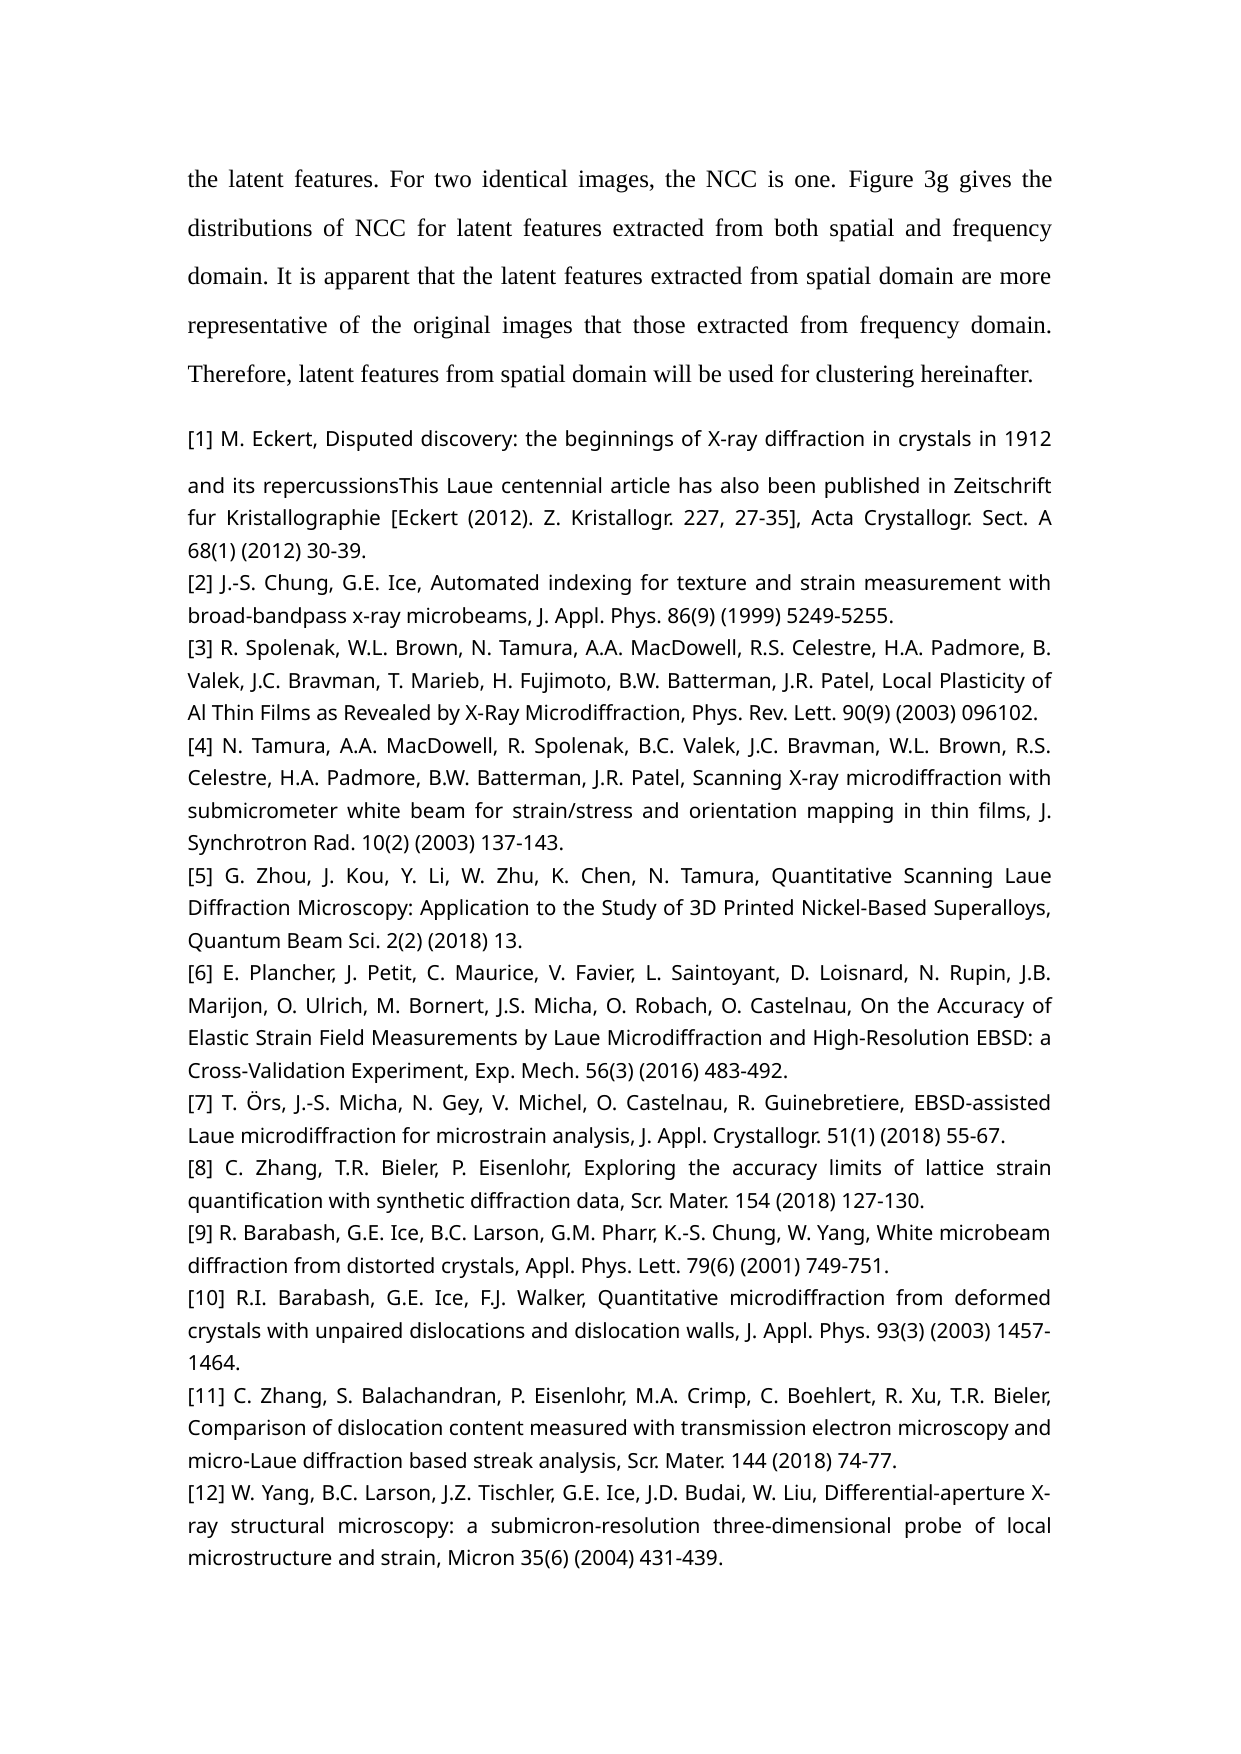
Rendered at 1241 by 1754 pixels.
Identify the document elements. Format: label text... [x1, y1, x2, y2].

text [3] R. Spolenak, W.L. Brown, N. Tamura, A.A. MacDowell, R.S. Celestre, H.A. Padmore, B. Valek, J.C. Bravman, T. Marieb, H. Fujimoto, B.W. Batterman, J.R. Patel, Local Plasticity of Al Thin Films as Revealed by X-Ray Microdiffraction, Phys. Rev. Lett. 90(9) (2003) 096102. [187, 631, 1053, 729]
text [8] C. Zhang, T.R. Bieler, P. Eisenlohr, Exploring the accuracy limits of lattice strain quantification with synthetic diffraction data, Scr. Mater. 154 (2018) 127-130. [187, 1151, 1053, 1216]
text [7] T. Örs, J.-S. Micha, N. Gey, V. Michel, O. Castelnau, R. Guinebretiere, EBSD-assisted Laue microdiffraction for microstrain analysis, J. Appl. Crystallogr. 51(1) (2018) 55-67. [187, 1086, 1053, 1151]
text [6] E. Plancher, J. Petit, C. Maurice, V. Favier, L. Saintoyant, D. Loisnard, N. Rupin, J.B. Marijon, O. Ulrich, M. Bornert, J.S. Micha, O. Robach, O. Castelnau, On the Accuracy of Elastic Strain Field Measurements by Laue Microdiffraction and High-Resolution EBSD: a Cross-Validation Experiment, Exp. Mech. 56(3) (2016) 483-492. [187, 956, 1053, 1086]
text [1] M. Eckert, Disputed discovery: the beginnings of X-ray diffraction in crystals in 1912 and its repercussionsThis Laue centennial article has also been published in Zeitschrift fur Kristallographie [Eckert (2012). Z. Kristallogr. 227, 27-35], Acta Crystallogr. Sect. A 68(1) (2012) 30-39. [187, 404, 1053, 566]
text [12] W. Yang, B.C. Larson, J.Z. Tischler, G.E. Ice, J.D. Budai, W. Liu, Differential-aperture X-ray structural microscopy: a submicron-resolution three-dimensional probe of local microstructure and strain, Micron 35(6) (2004) 431-439. [187, 1476, 1053, 1574]
text [10] R.I. Barabash, G.E. Ice, F.J. Walker, Quantitative microdiffraction from deformed crystals with unpaired dislocations and dislocation walls, J. Appl. Phys. 93(3) (2003) 1457-1464. [187, 1281, 1053, 1379]
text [187, 162, 1053, 389]
text [11] C. Zhang, S. Balachandran, P. Eisenlohr, M.A. Crimp, C. Boehlert, R. Xu, T.R. Bieler, Comparison of dislocation content measured with transmission electron microscopy and micro-Laue diffraction based streak analysis, Scr. Mater. 144 (2018) 74-77. [187, 1379, 1053, 1476]
text [5] G. Zhou, J. Kou, Y. Li, W. Zhu, K. Chen, N. Tamura, Quantitative Scanning Laue Diffraction Microscopy: Application to the Study of 3D Printed Nickel-Based Superalloys, Quantum Beam Sci. 2(2) (2018) 13. [187, 859, 1053, 956]
text [4] N. Tamura, A.A. MacDowell, R. Spolenak, B.C. Valek, J.C. Bravman, W.L. Brown, R.S. Celestre, H.A. Padmore, B.W. Batterman, J.R. Patel, Scanning X-ray microdiffraction with submicrometer white beam for strain/stress and orientation mapping in thin films, J. Synchrotron Rad. 10(2) (2003) 137-143. [187, 729, 1053, 859]
text [9] R. Barabash, G.E. Ice, B.C. Larson, G.M. Pharr, K.-S. Chung, W. Yang, White microbeam diffraction from distorted crystals, Appl. Phys. Lett. 79(6) (2001) 749-751. [187, 1216, 1053, 1281]
text [2] J.-S. Chung, G.E. Ice, Automated indexing for texture and strain measurement with broad-bandpass x-ray microbeams, J. Appl. Phys. 86(9) (1999) 5249-5255. [187, 566, 1053, 631]
